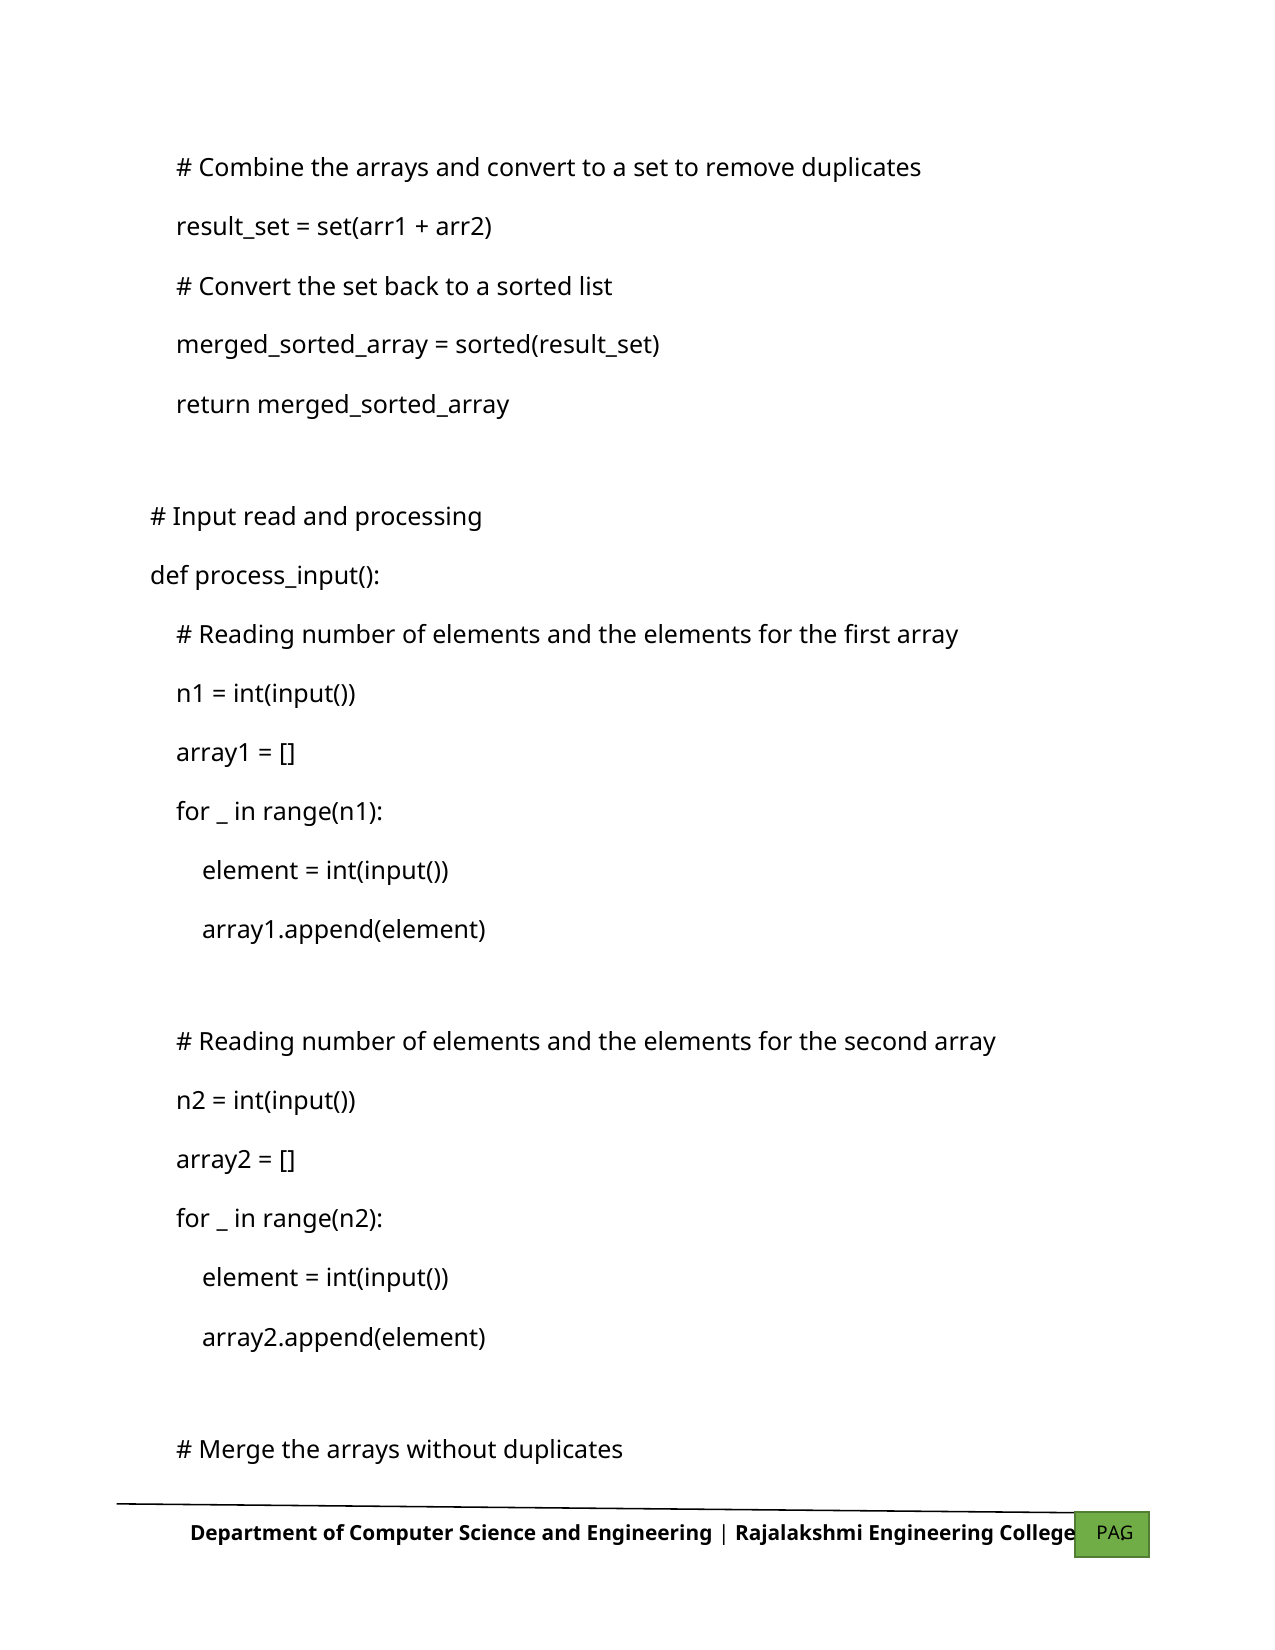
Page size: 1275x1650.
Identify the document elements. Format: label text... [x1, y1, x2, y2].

text element = int(input()) [150, 853, 1125, 887]
text merged_sorted_array = sorted(result_set) [150, 327, 1125, 361]
text array1 = [] [150, 734, 1125, 769]
text # Convert the set back to a sorted list [150, 268, 1125, 302]
text element = int(input()) [150, 1260, 1125, 1294]
text # Merge the arrays without duplicates [150, 1431, 1125, 1465]
text for _ in range(n1): [150, 794, 1125, 828]
text # Reading number of elements and the elements for the first array [150, 616, 1125, 651]
text n2 = int(input()) [150, 1083, 1125, 1117]
text array2 = [] [150, 1142, 1125, 1176]
text array1.append(element) [150, 912, 1125, 946]
text def process_input(): [150, 557, 1125, 591]
text # Combine the arrays and convert to a set to remove duplicates [150, 150, 1125, 184]
text # Reading number of elements and the elements for the second array [150, 1024, 1125, 1058]
text return merged_sorted_array [150, 386, 1125, 420]
text # Input read and processing [150, 498, 1125, 532]
text array2.append(element) [150, 1319, 1125, 1353]
text n1 = int(input()) [150, 676, 1125, 709]
text for _ in range(n2): [150, 1201, 1125, 1235]
text result_set = set(arr1 + arr2) [150, 209, 1125, 243]
